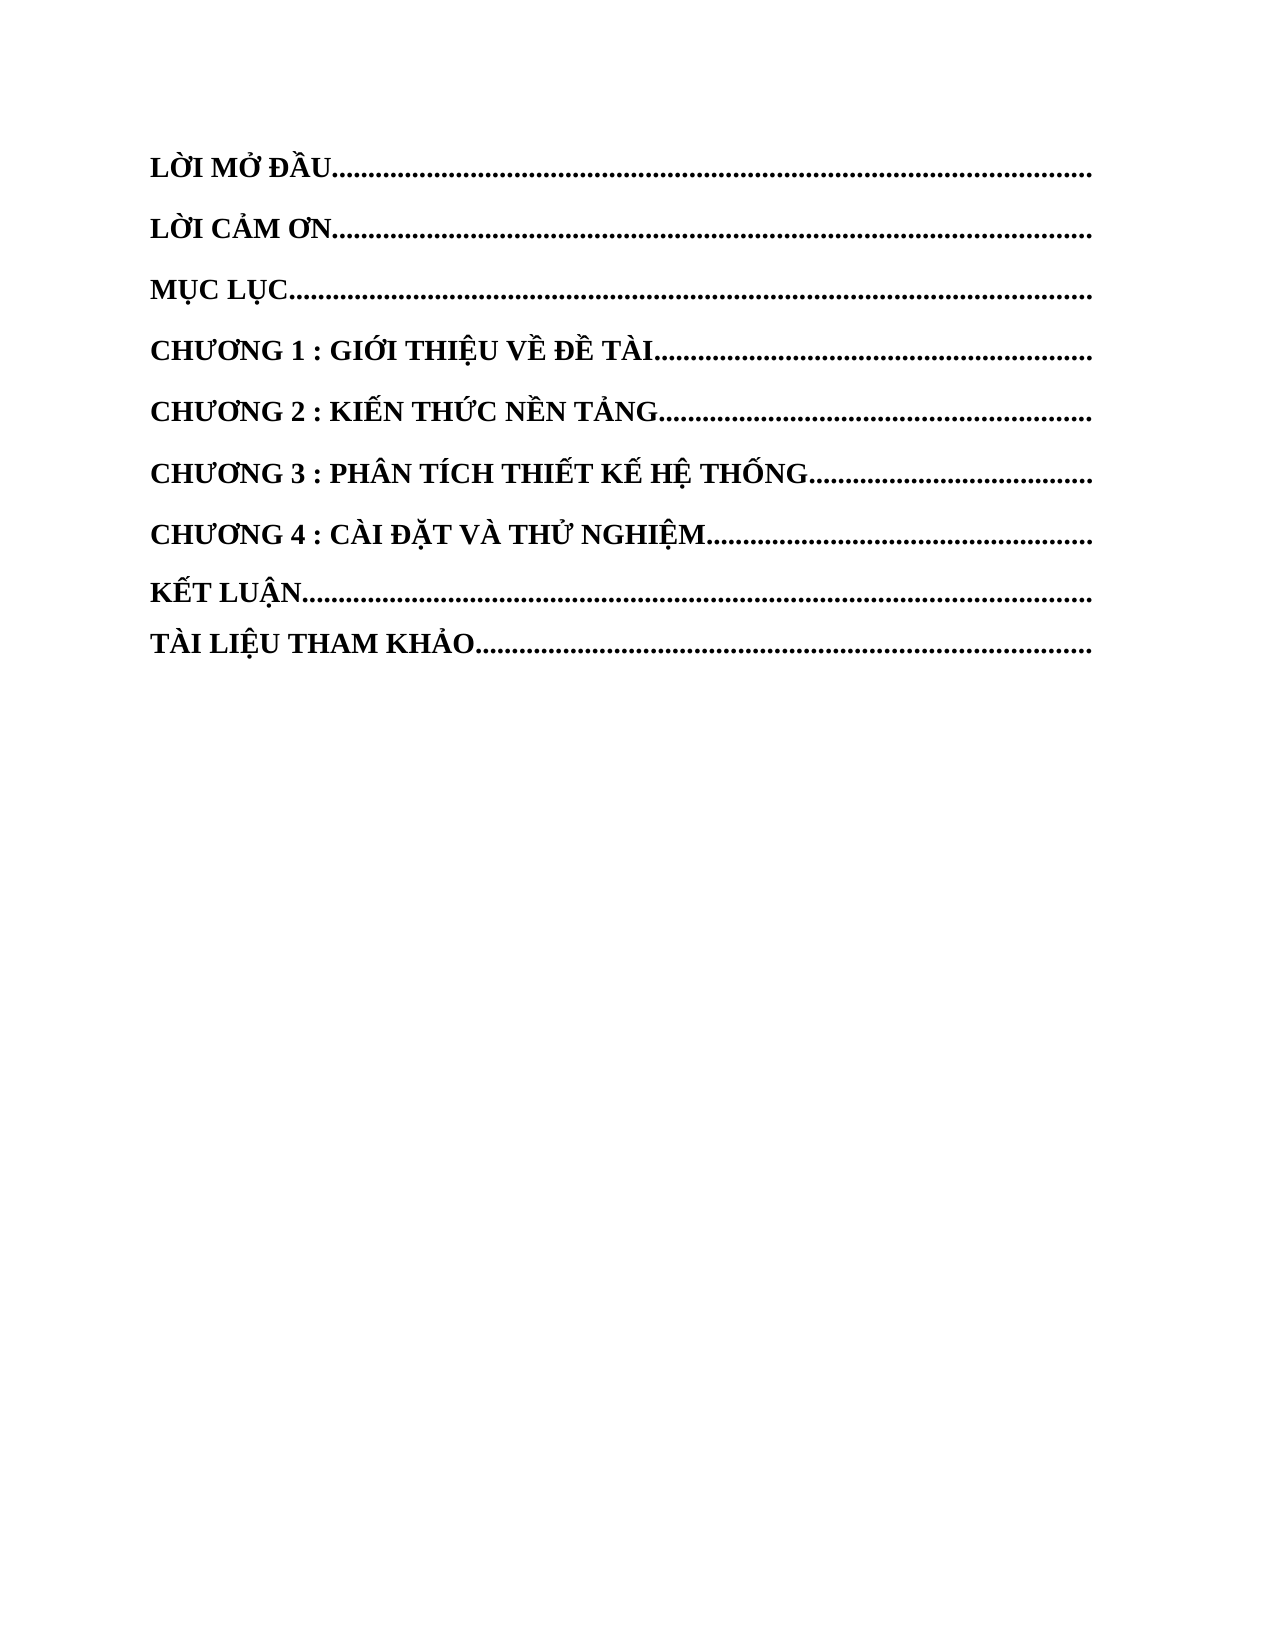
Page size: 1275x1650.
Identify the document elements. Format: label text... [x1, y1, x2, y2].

text MỤC LỤC [150, 272, 1125, 306]
text KẾT LUẬN TÀI LIỆU THAM KHẢO [150, 575, 1125, 659]
text LỜI CẢM ƠN [150, 211, 1125, 245]
text CHƯƠNG 3 : PHÂN TÍCH THIẾT KẾ HỆ THỐNG [150, 456, 1125, 489]
text CHƯƠNG 4 : CÀI ĐẶT VÀ THỬ NGHIỆM [150, 517, 1125, 550]
text CHƯƠNG 1 : GIỚI THIỆU VỀ ĐỀ TÀI [150, 333, 1125, 367]
text CHƯƠNG 2 : KIẾN THỨC NỀN TẢNG [150, 394, 1125, 428]
text LỜI MỞ ĐẦU [150, 150, 1125, 183]
